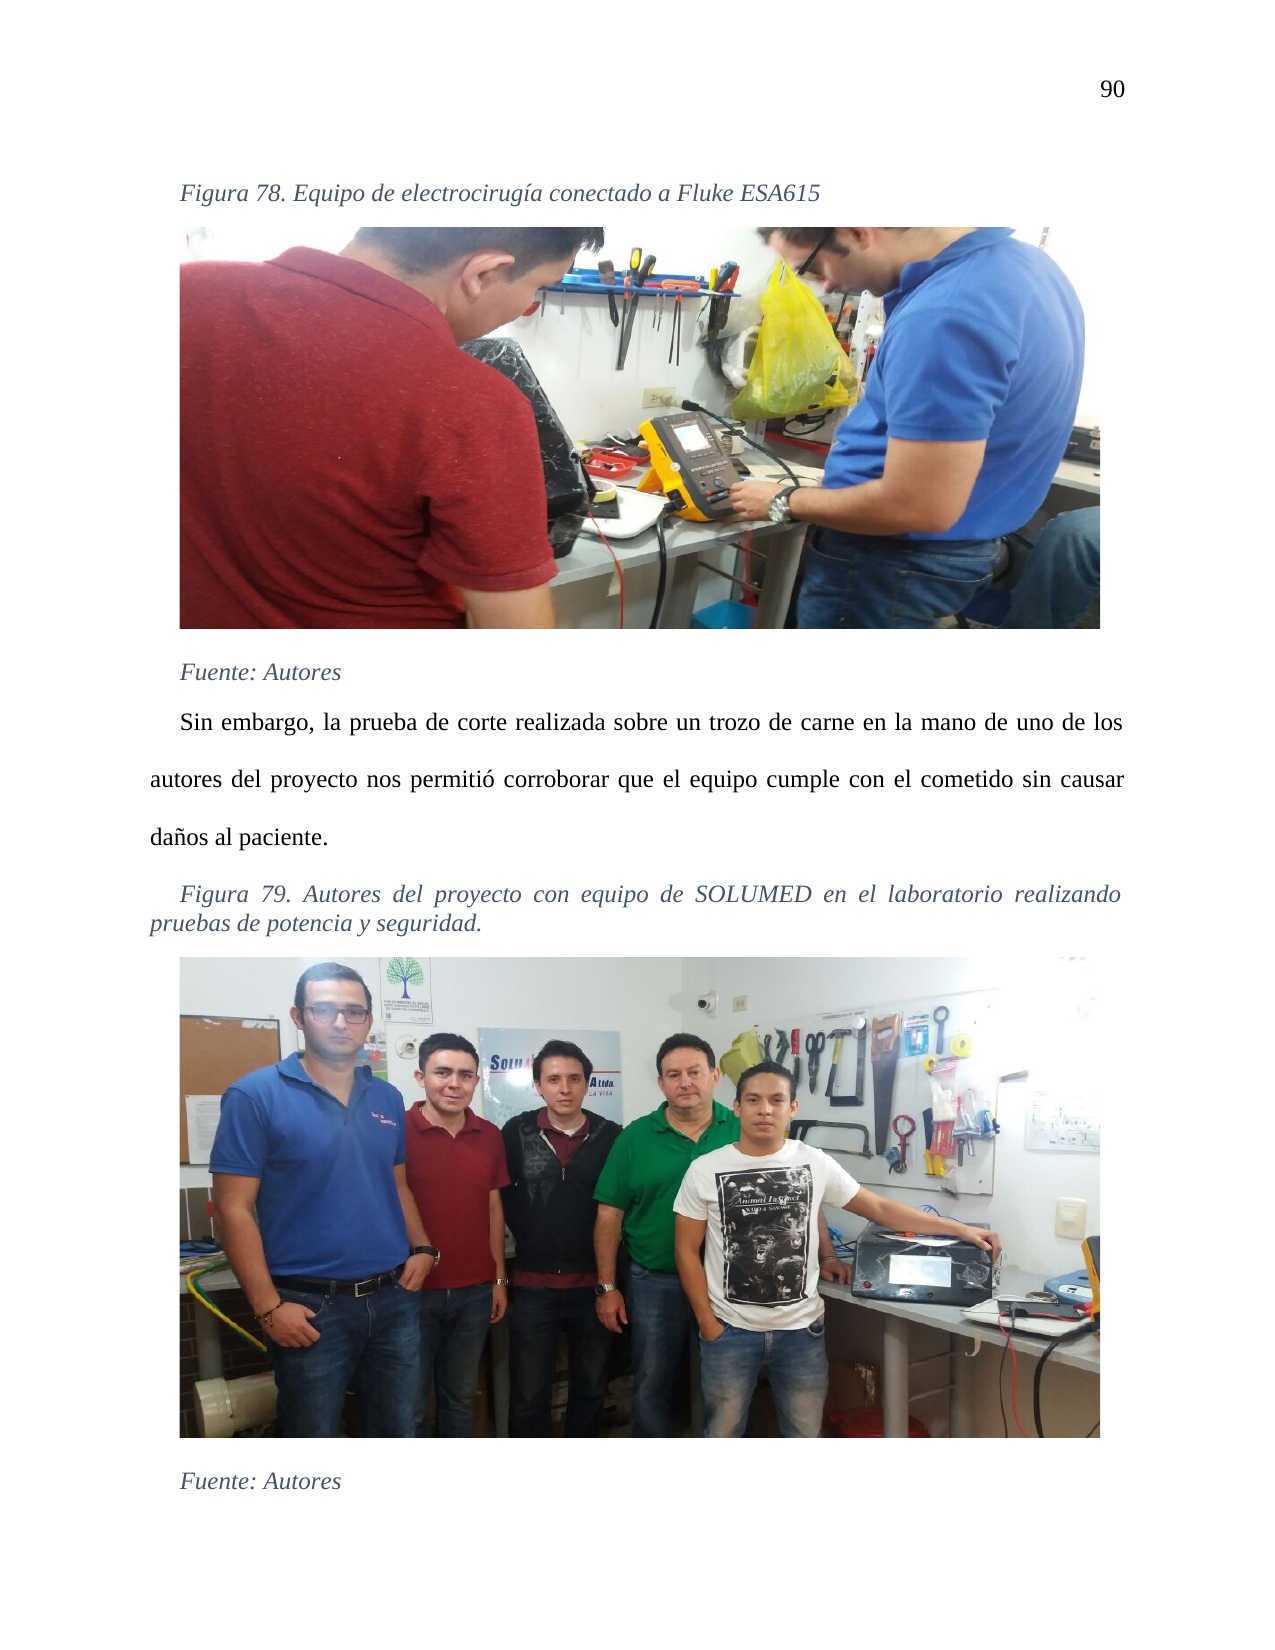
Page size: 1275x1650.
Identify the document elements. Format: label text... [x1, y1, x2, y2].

text Fuente: Autores [150, 1466, 1125, 1495]
picture [723, 620, 739, 629]
picture [179, 957, 1101, 1438]
picture [179, 227, 1101, 629]
text Figura 79. Autores del proyecto con equipo de SOLUMED en el laboratorio realizando pruebas de potencia y seguridad. [150, 879, 1125, 937]
text Fuente: Autores [150, 657, 1125, 686]
text Figura 78. Equipo de electrocirugía conectado a Fluke ESA615 [150, 178, 1125, 206]
text Sin embargo, la prueba de corte realizada sobre un trozo de carne en la mano de uno de los autores del proyecto nos permitió corroborar que el equipo cumple con el cometido sin causar daños al paciente. [150, 707, 1125, 850]
